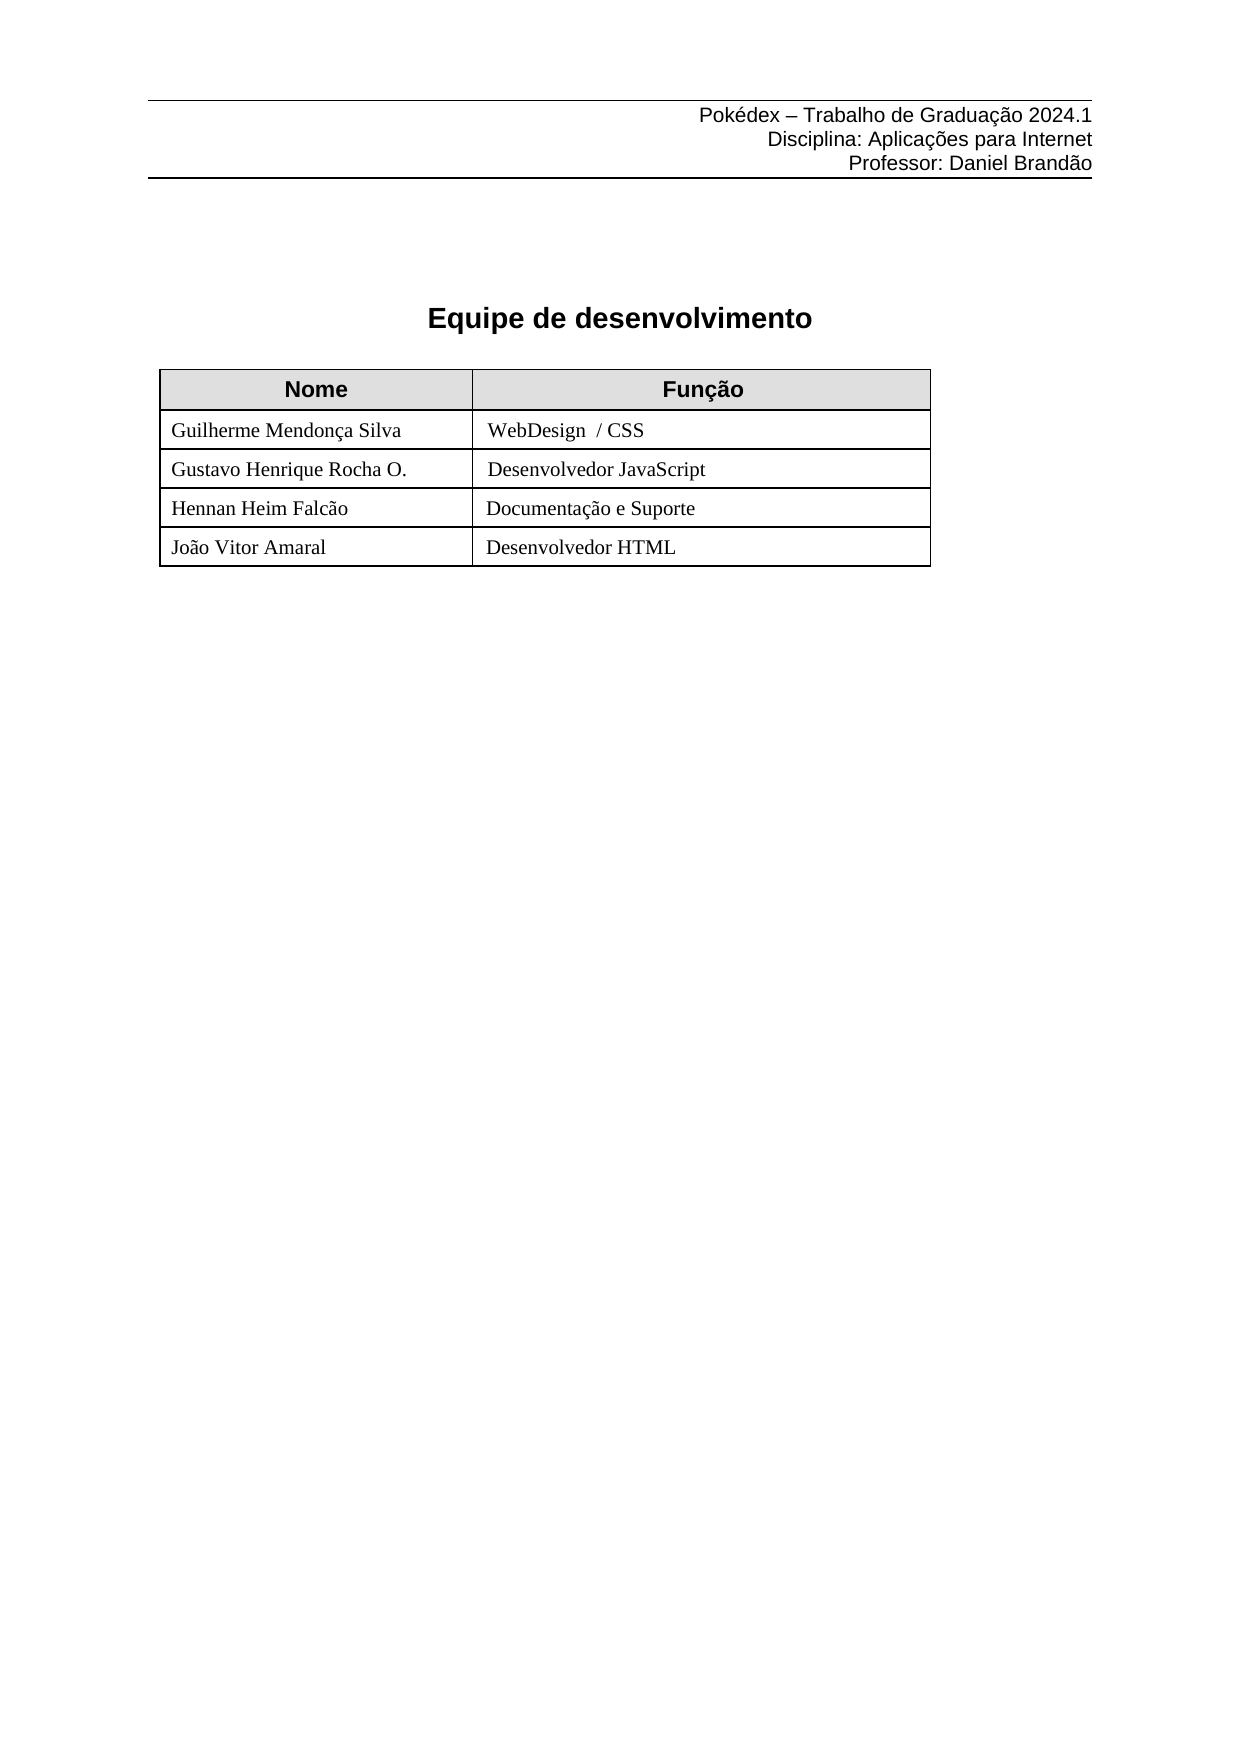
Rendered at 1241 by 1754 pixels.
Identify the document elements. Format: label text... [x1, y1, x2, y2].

table_cell João Vitor Amaral [161, 528, 472, 565]
table_cell Desenvolvedor HTML [473, 528, 930, 565]
table_header Nome [161, 370, 472, 409]
table_cell Gustavo Henrique Rocha O. [161, 450, 472, 487]
table_cell Desenvolvedor JavaScript [473, 450, 930, 487]
table_cell Guilherme Mendonça Silva [161, 411, 472, 448]
text Equipe de desenvolvimento [148, 301, 1092, 335]
table_cell Hennan Heim Falcão [161, 489, 472, 526]
table_header Função [473, 370, 930, 409]
table_cell WebDesign / CSS [473, 411, 930, 448]
table_cell Documentação e Suporte [473, 489, 930, 526]
